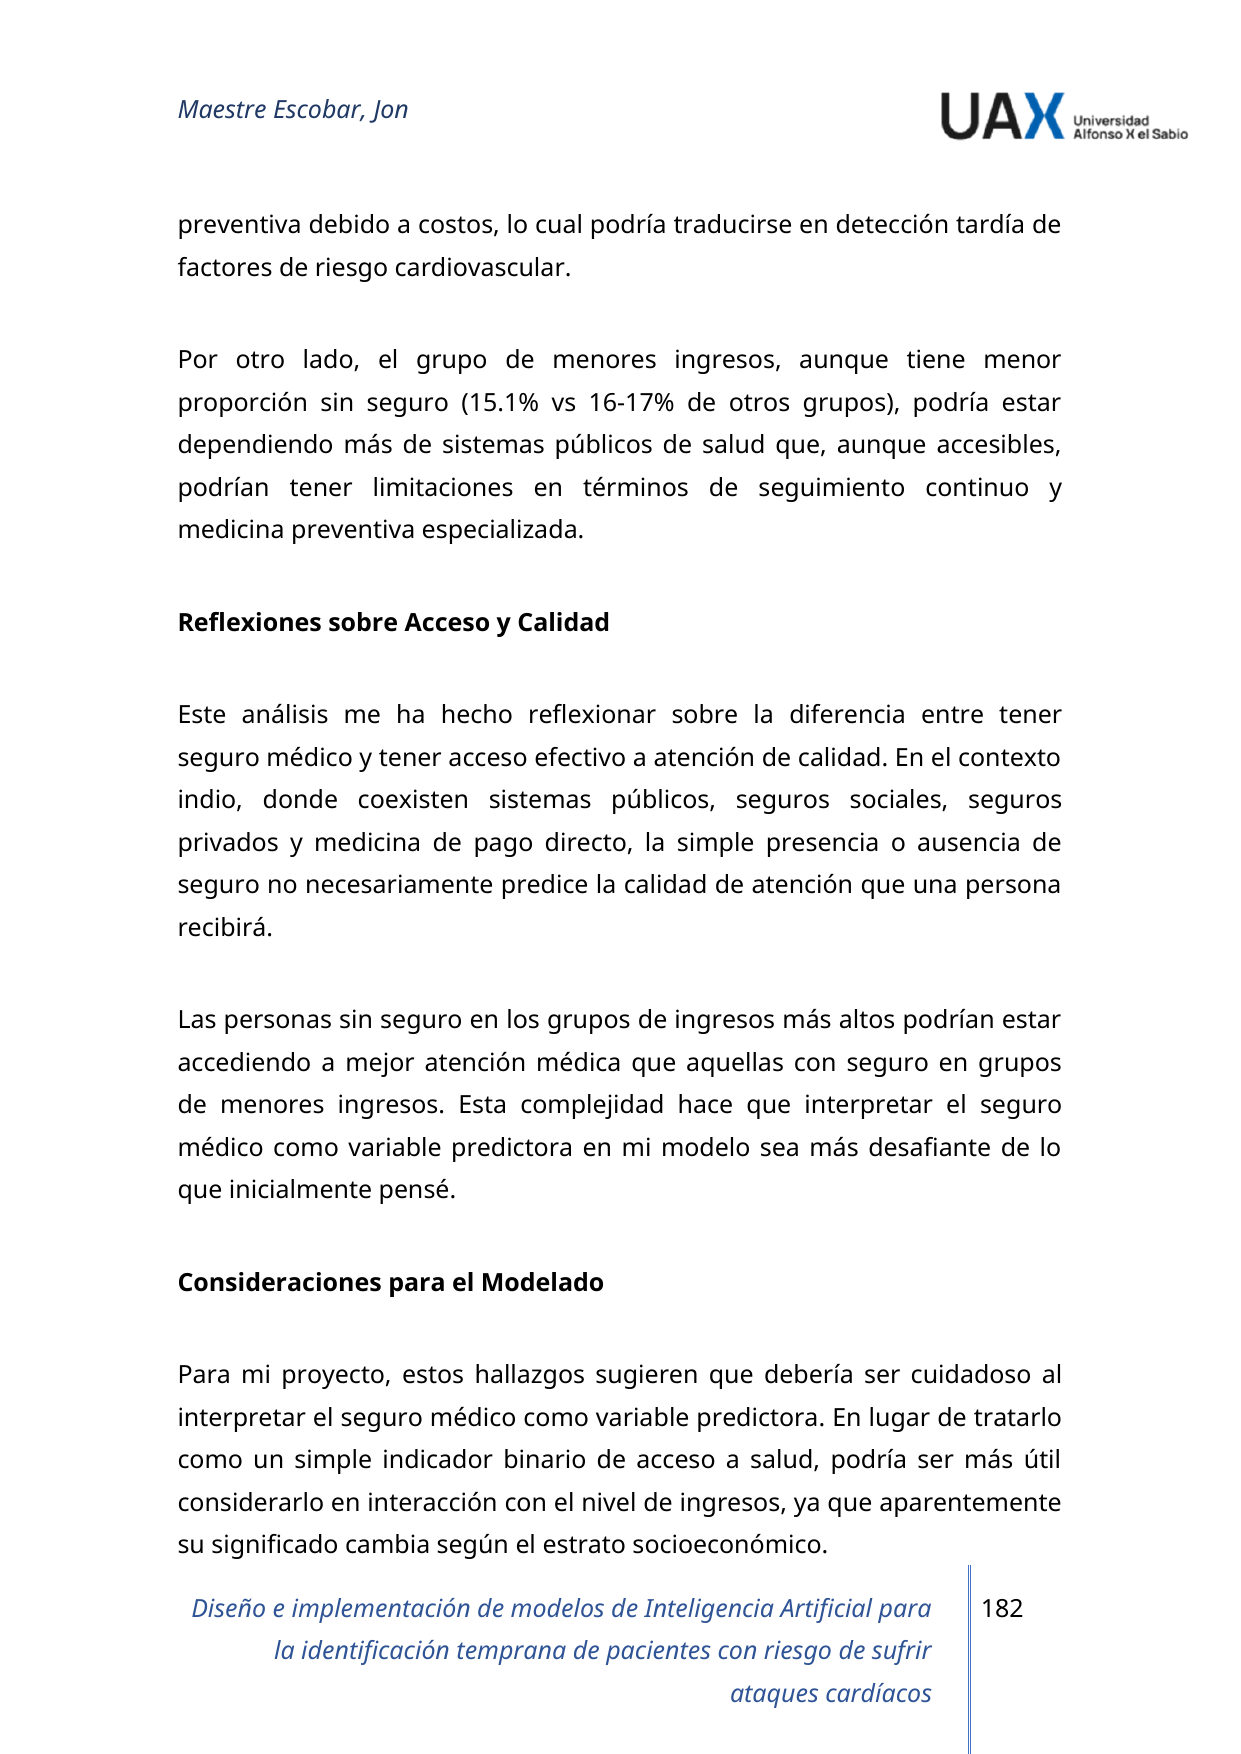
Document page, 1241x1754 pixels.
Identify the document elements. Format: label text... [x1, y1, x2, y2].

text Consideraciones para el Modelado [177, 1264, 1063, 1298]
picture [940, 89, 1192, 144]
text Por otro lado, el grupo de menores ingresos, aunque tiene menor proporción sin seguro (15.1% vs 16-17% de otros grupos), podría estar dependiendo más de sistemas públicos de salud que, aunque accesibles, podrían tener limitaciones en términos de seguimiento continuo y medicina preventiva especializada. [177, 342, 1063, 546]
text Este análisis me ha hecho reflexionar sobre la diferencia entre tener seguro médico y tener acceso efectivo a atención de calidad. En el contexto indio, donde coexisten sistemas públicos, seguros sociales, seguros privados y medicina de pago directo, la simple presencia o ausencia de seguro no necesariamente predice la calidad de atención que una persona recibirá. [177, 697, 1063, 943]
text Las personas sin seguro en los grupos de ingresos más altos podrían estar accediendo a mejor atención médica que aquellas con seguro en grupos de menores ingresos. Esta complejidad hace que interpretar el seguro médico como variable predictora en mi modelo sea más desafiante de lo que inicialmente pensé. [177, 1002, 1063, 1206]
text Para mi proyecto, estos hallazgos sugieren que debería ser cuidadoso al interpretar el seguro médico como variable predictora. En lugar de tratarlo como un simple indicador binario de acceso a salud, podría ser más útil considerarlo en interacción con el nivel de ingresos, ya que aparentemente su significado cambia según el estrato socioeconómico. [177, 1357, 1063, 1561]
text Reflexiones sobre Acceso y Calidad [177, 604, 1063, 638]
